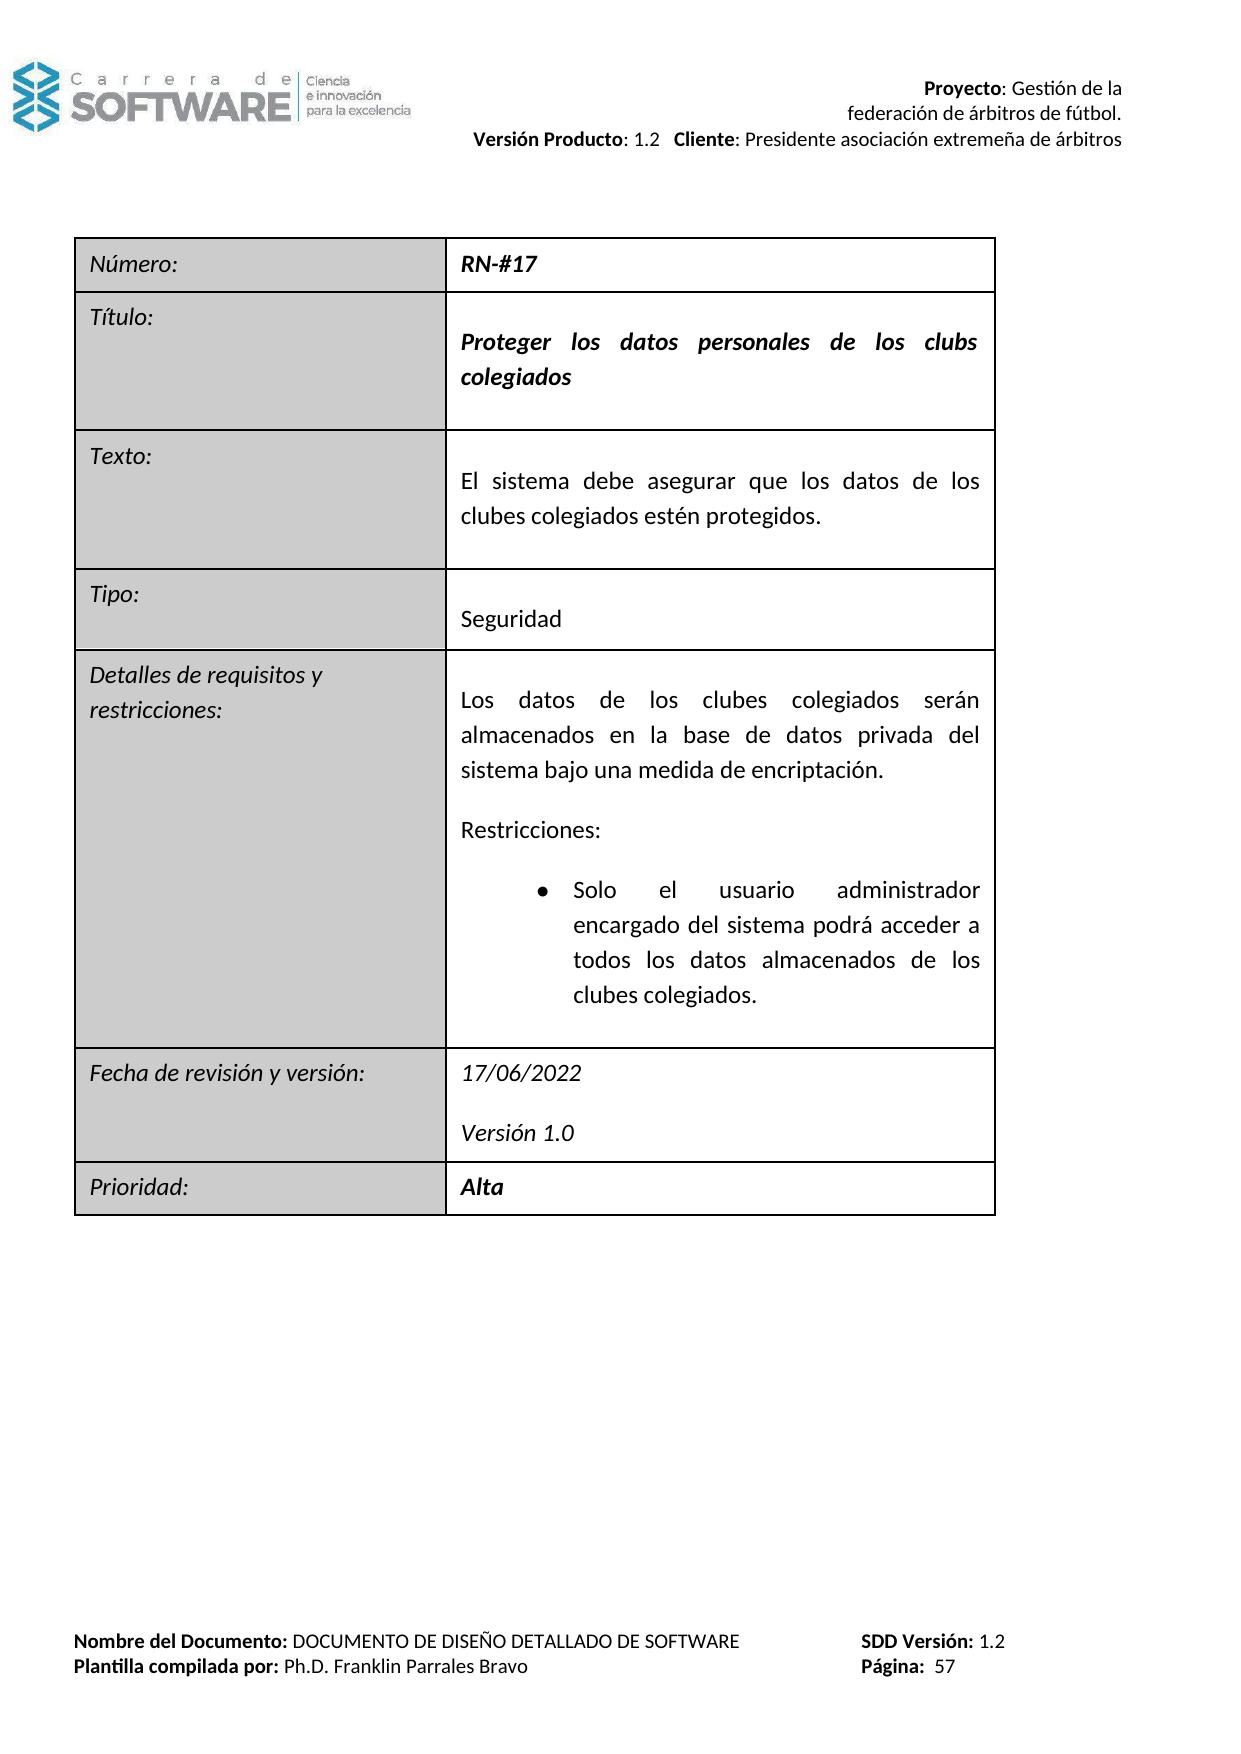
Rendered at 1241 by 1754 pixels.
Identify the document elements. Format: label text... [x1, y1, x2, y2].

table_header RN-#17 [447, 239, 994, 291]
table_cell Proteger los datos personales de los clubs colegiados [447, 293, 994, 429]
table_cell Texto: [76, 431, 445, 568]
picture [2, 46, 417, 154]
table_cell Seguridad [447, 570, 994, 648]
table_cell Detalles de requisitos y restricciones: [76, 651, 445, 1047]
table_cell Alta [447, 1163, 994, 1214]
table_cell Prioridad: [76, 1163, 445, 1214]
table_cell Título: [76, 293, 445, 429]
table_cell Los datos de los clubes colegiados serán almacenados en la base de datos privada del sistema bajo una medida de encriptación. Restricciones: ● Solo el usuario administrador encargado del sistema podrá acceder a todos los datos almacenados de los clubes colegiados. [447, 651, 994, 1047]
table_header Número: [76, 239, 445, 291]
table_cell Fecha de revisión y versión: [76, 1049, 445, 1161]
table_cell El sistema debe asegurar que los datos de los clubes colegiados estén protegidos. [447, 431, 994, 568]
table_cell 17/06/2022 Versión 1.0 [447, 1049, 994, 1161]
table_cell Tipo: [76, 570, 445, 648]
